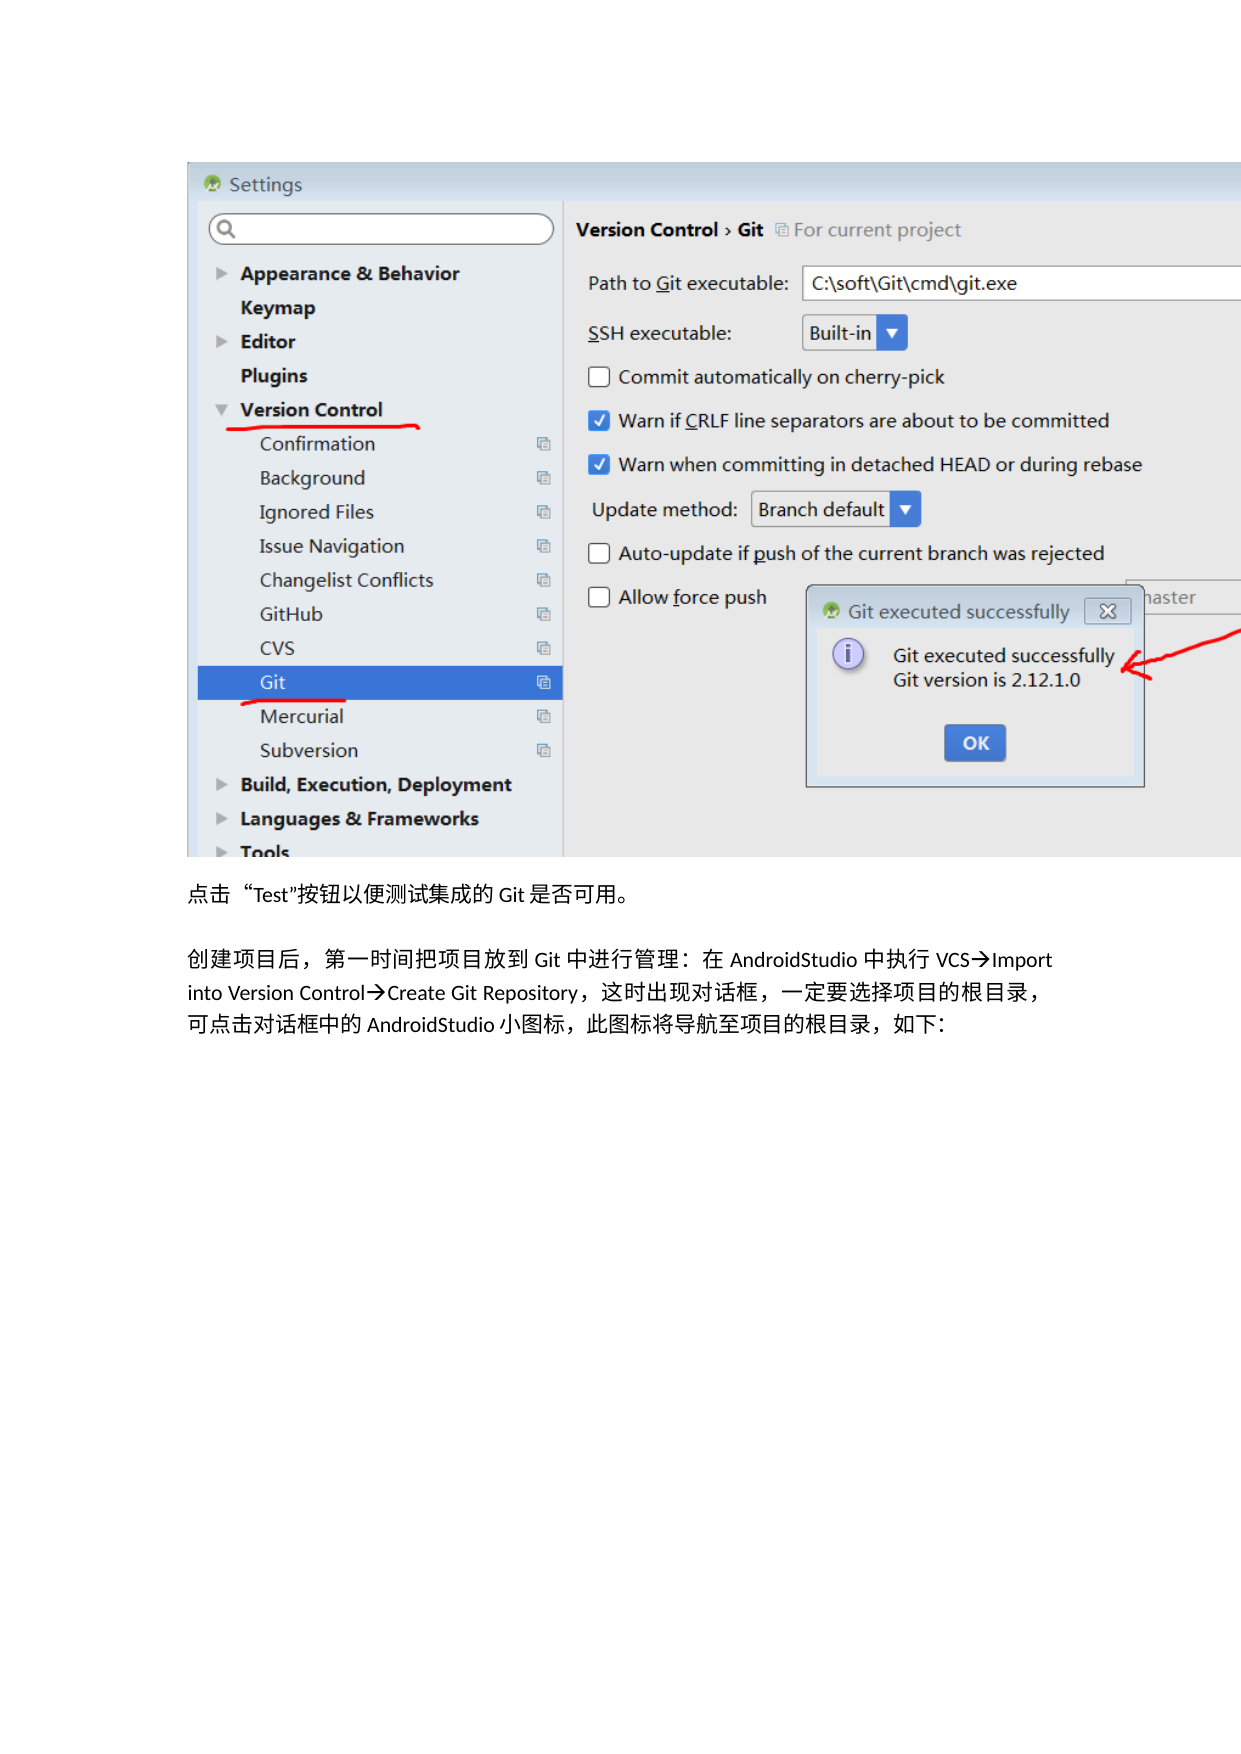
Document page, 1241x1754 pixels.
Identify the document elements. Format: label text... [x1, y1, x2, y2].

picture [187, 162, 1241, 857]
text 创建项目后，第一时间把项目放到Git中进行管理：在AndroidStudio中执行VCSImport into Version ControlCreate Git Repository，这时出现对话框，一定要选择项目的根目录，可点击对话框中的AndroidStudio小图标，此图标将导航至项目的根目录，如下： [187, 942, 1053, 1039]
text 点击“Test”按钮以便测试集成的Git是否可用。 [187, 877, 1053, 909]
